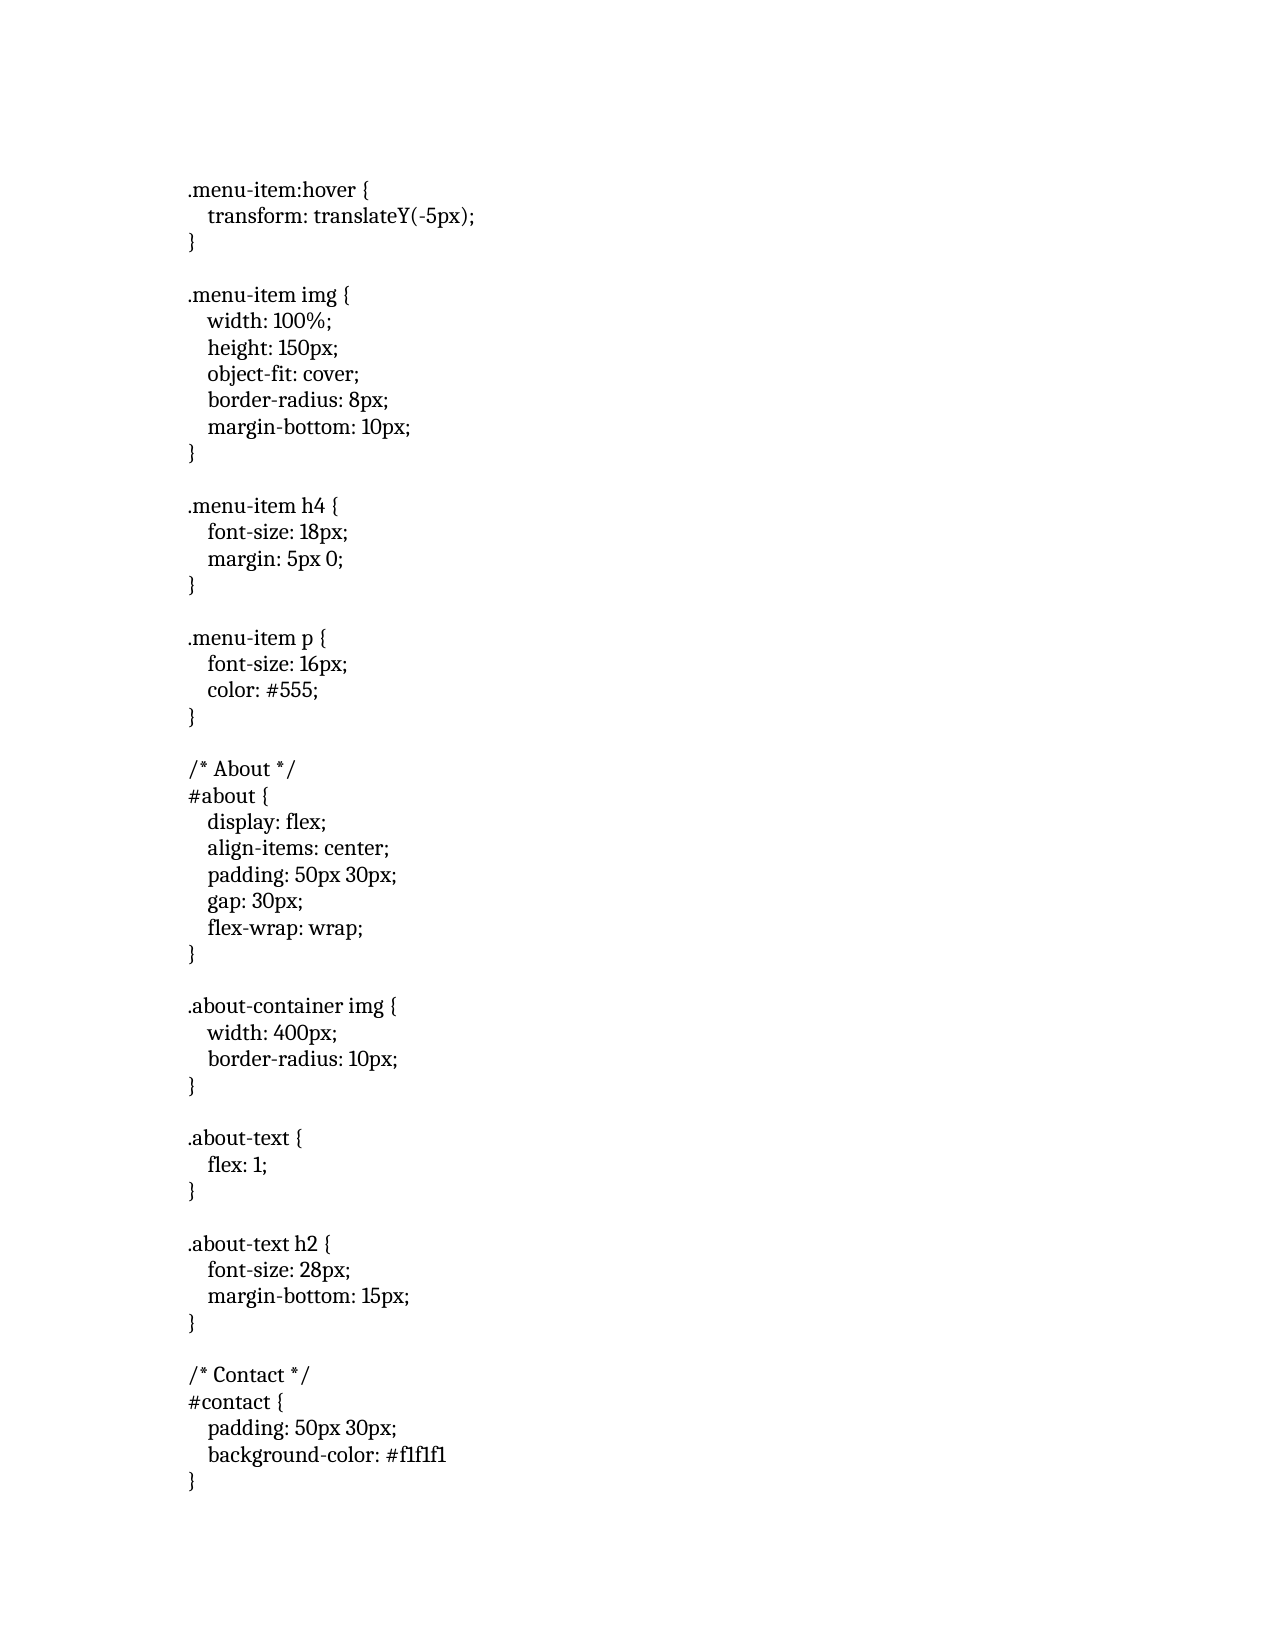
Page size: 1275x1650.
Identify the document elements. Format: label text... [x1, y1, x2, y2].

text transform: translateY(-5px); [187, 203, 1087, 229]
text /* Contact */ [187, 1362, 1087, 1389]
text object-fit: cover; [187, 361, 1087, 387]
text .menu-item h4 { [187, 493, 1087, 519]
text height: 150px; [187, 334, 1087, 361]
text padding: 50px 30px; [187, 1415, 1087, 1441]
text font-size: 18px; [187, 519, 1087, 545]
text } [187, 703, 1087, 730]
text .about-text h2 { [187, 1231, 1087, 1257]
text .menu-item img { [187, 282, 1087, 308]
text #contact { [187, 1389, 1087, 1415]
text border-radius: 8px; [187, 387, 1087, 413]
text .about-container img { [187, 993, 1087, 1020]
text #about { [187, 782, 1087, 809]
text font-size: 28px; [187, 1257, 1087, 1283]
text color: #555; [187, 677, 1087, 703]
text } [187, 1468, 1087, 1494]
text } [187, 572, 1087, 598]
text flex-wrap: wrap; [187, 914, 1087, 941]
text padding: 50px 30px; [187, 862, 1087, 888]
text width: 400px; [187, 1020, 1087, 1046]
text margin-bottom: 15px; [187, 1283, 1087, 1309]
text .menu-item p { [187, 624, 1087, 651]
text } [187, 229, 1087, 255]
text margin: 5px 0; [187, 545, 1087, 572]
text /* About */ [187, 756, 1087, 782]
text border-radius: 10px; [187, 1046, 1087, 1072]
text .menu-item:hover { [187, 176, 1087, 203]
text background-color: #f1f1f1 [187, 1441, 1087, 1468]
text display: flex; [187, 809, 1087, 835]
text font-size: 16px; [187, 651, 1087, 677]
text gap: 30px; [187, 888, 1087, 914]
text } [187, 440, 1087, 466]
text .about-text { [187, 1125, 1087, 1151]
text } [187, 1309, 1087, 1336]
text flex: 1; [187, 1151, 1087, 1178]
text width: 100%; [187, 308, 1087, 334]
text } [187, 1178, 1087, 1204]
text } [187, 1072, 1087, 1099]
text margin-bottom: 10px; [187, 413, 1087, 440]
text } [187, 941, 1087, 967]
text align-items: center; [187, 835, 1087, 862]
